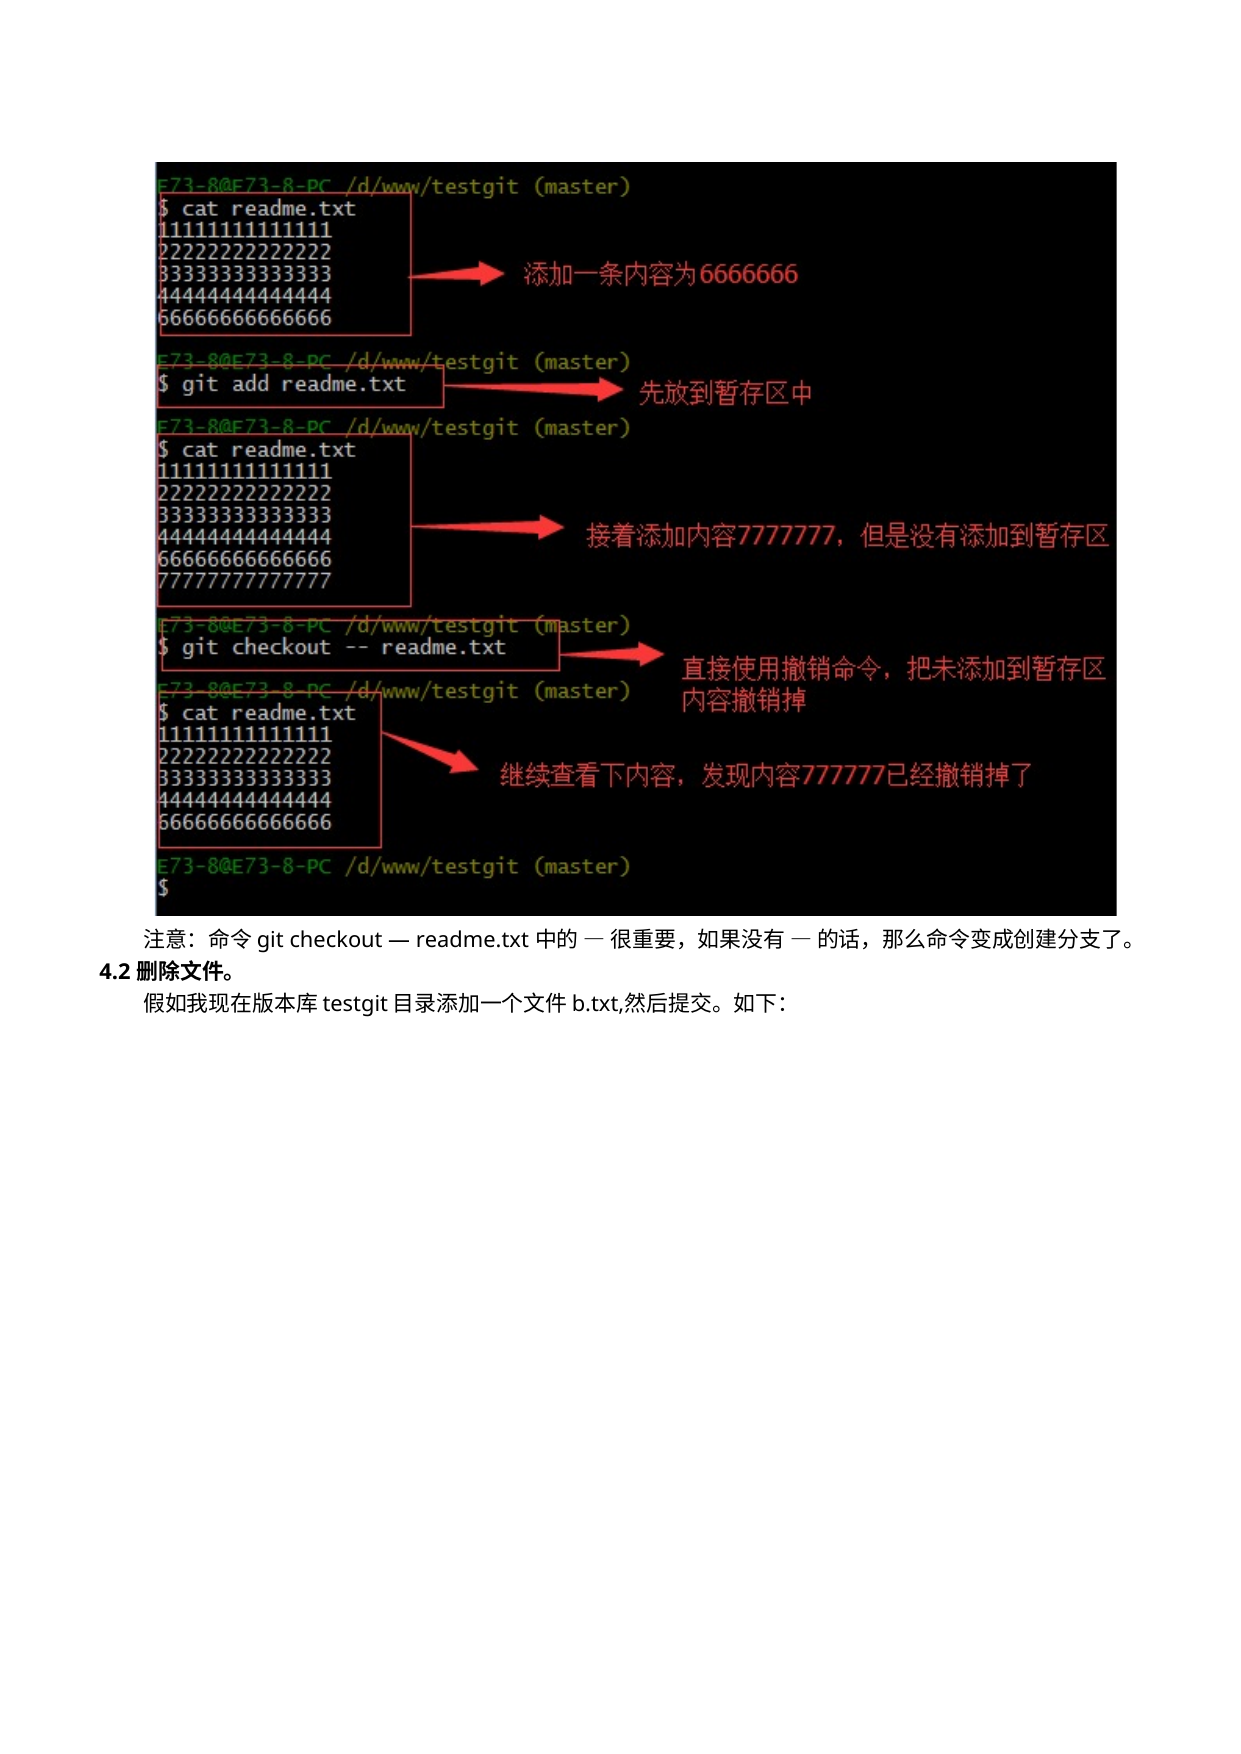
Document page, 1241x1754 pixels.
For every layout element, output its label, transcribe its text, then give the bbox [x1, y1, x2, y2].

text 注意：命令git checkout — readme.txt 中的 — 很重要，如果没有 — 的话，那么命令变成创建分支了。 [99, 922, 1147, 954]
text 假如我现在版本库testgit目录添加一个文件b.txt,然后提交。如下： [99, 986, 1147, 1018]
subtitle 4.2 删除文件。 [99, 954, 1147, 986]
picture [154, 162, 1117, 916]
